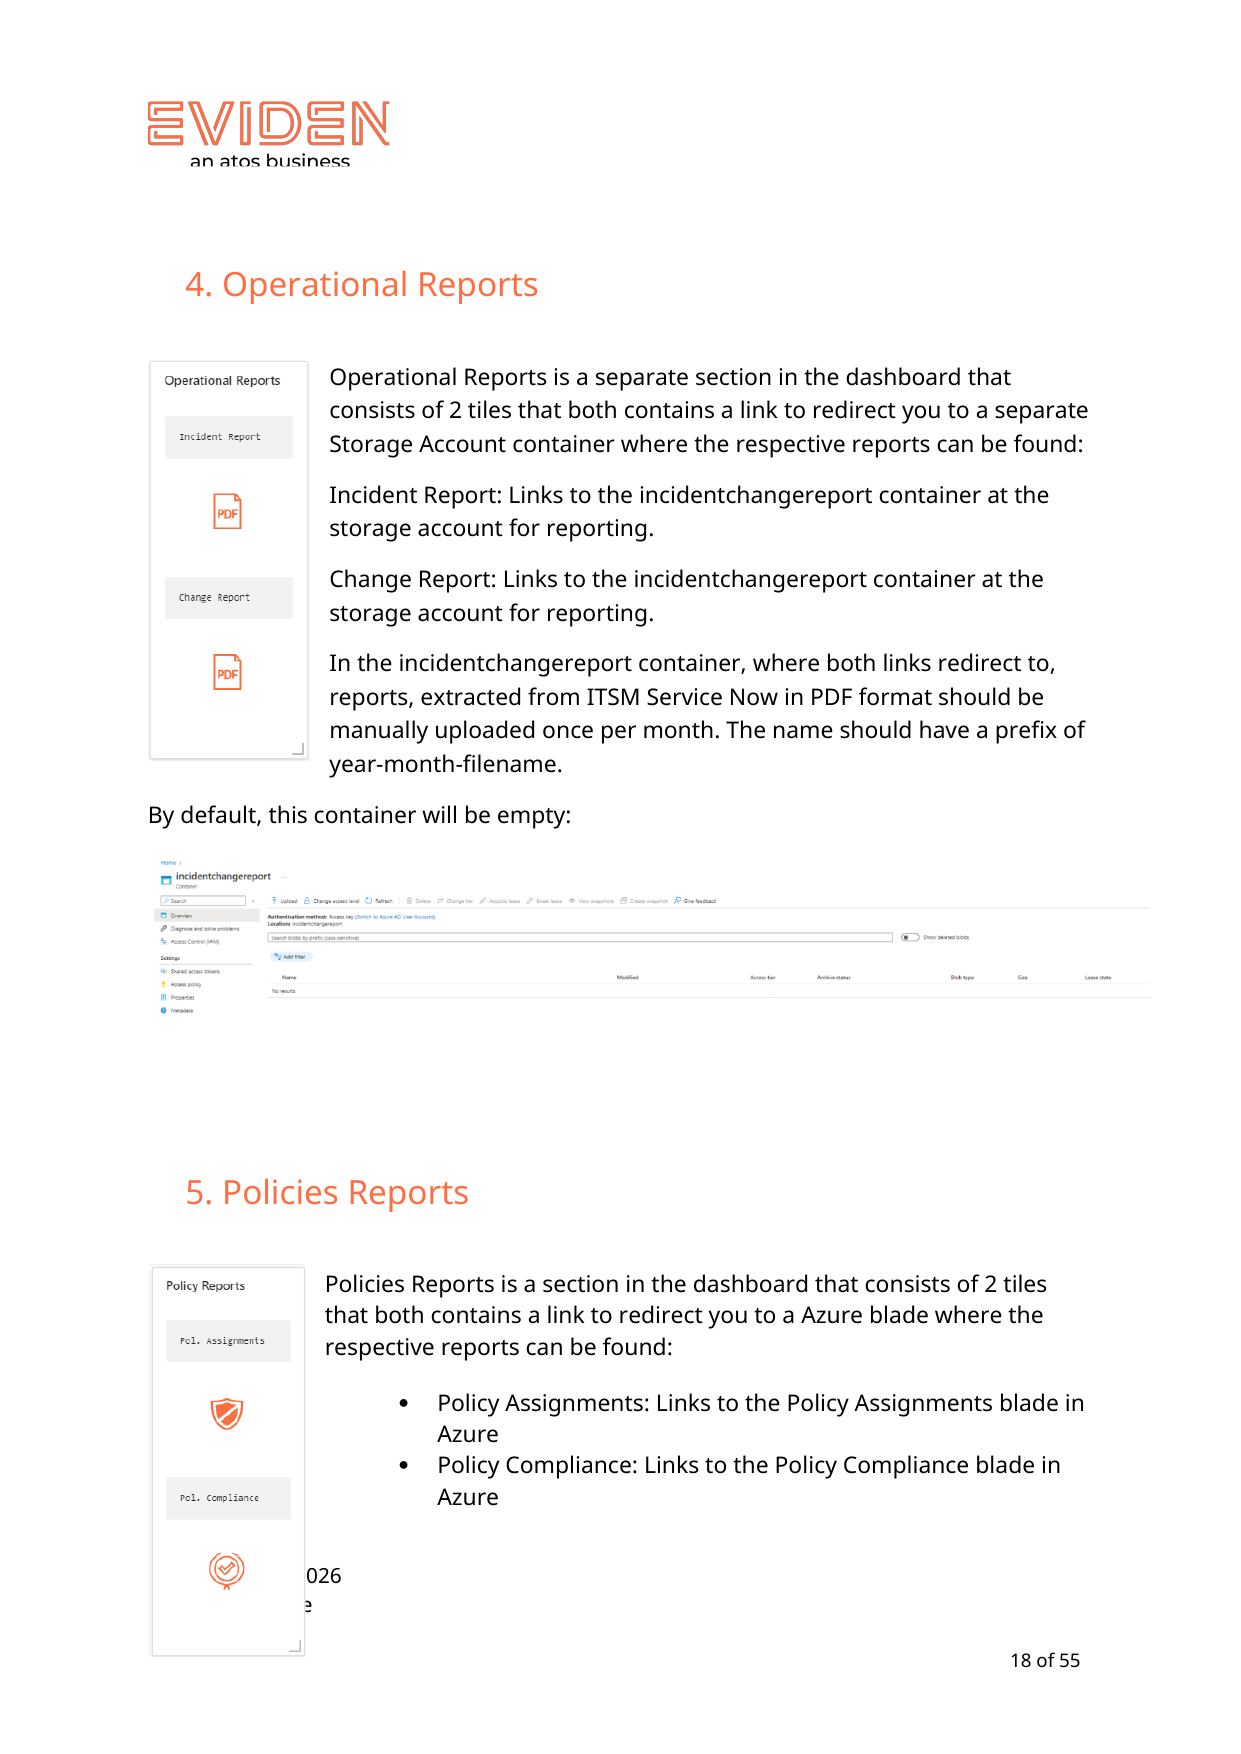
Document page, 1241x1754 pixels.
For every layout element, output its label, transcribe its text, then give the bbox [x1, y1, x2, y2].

text Incident Report: Links to the incidentchangereport container at the storage account for reporting. [311, 478, 1093, 543]
list Policy Compliance: Links to the Policy Compliance blade in Azure [306, 1449, 1093, 1512]
picture [147, 360, 311, 761]
text Change Report: Links to the incidentchangereport container at the storage account for reporting. [311, 563, 1093, 628]
text Operational Reports is a separate section in the dashboard that consists of 2 tiles that both contains a link to redirect you to a separate Storage Account container where the respective reports can be found: [311, 361, 1093, 459]
text By default, this container will be empty: [148, 798, 1093, 830]
text In the incidentchangereport container, where both links redirect to, reports, extracted from ITSM Service Now in PDF format should be manually uploaded once per month. The name should have a prefix of year-month-filename. [148, 647, 1093, 779]
text Policies Reports is a section in the dashboard that consists of 2 tiles that both contains a link to redirect you to a Azure blade where the respective reports can be found: [306, 1268, 1093, 1362]
picture [147, 848, 1212, 1041]
list Policy Assignments: Links to the Policy Assignments blade in Azure [306, 1387, 1093, 1449]
picture [147, 101, 390, 167]
subtitle Policies Reports [185, 1169, 1093, 1214]
subtitle Operational Reports [185, 261, 1093, 307]
picture [148, 1264, 306, 1657]
